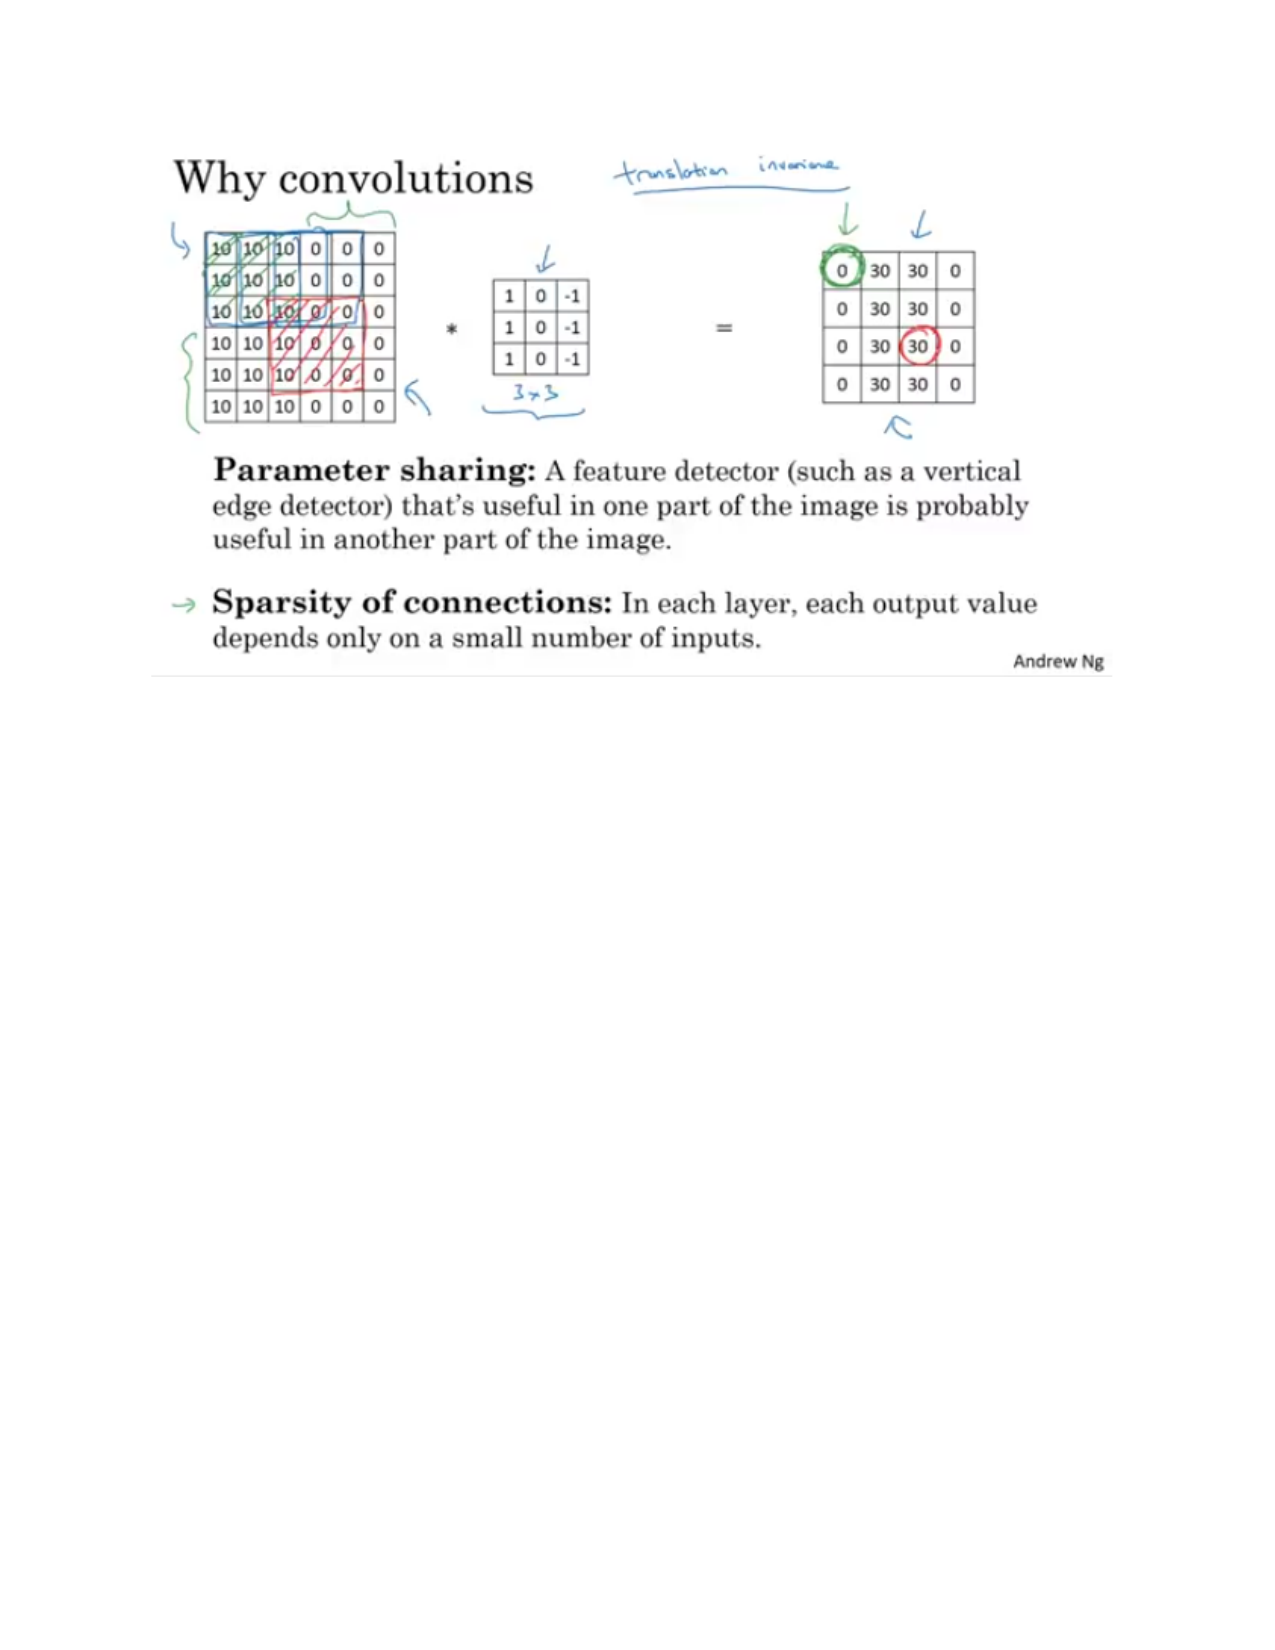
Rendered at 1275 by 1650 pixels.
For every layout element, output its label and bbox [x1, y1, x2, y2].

picture [150, 150, 1125, 677]
